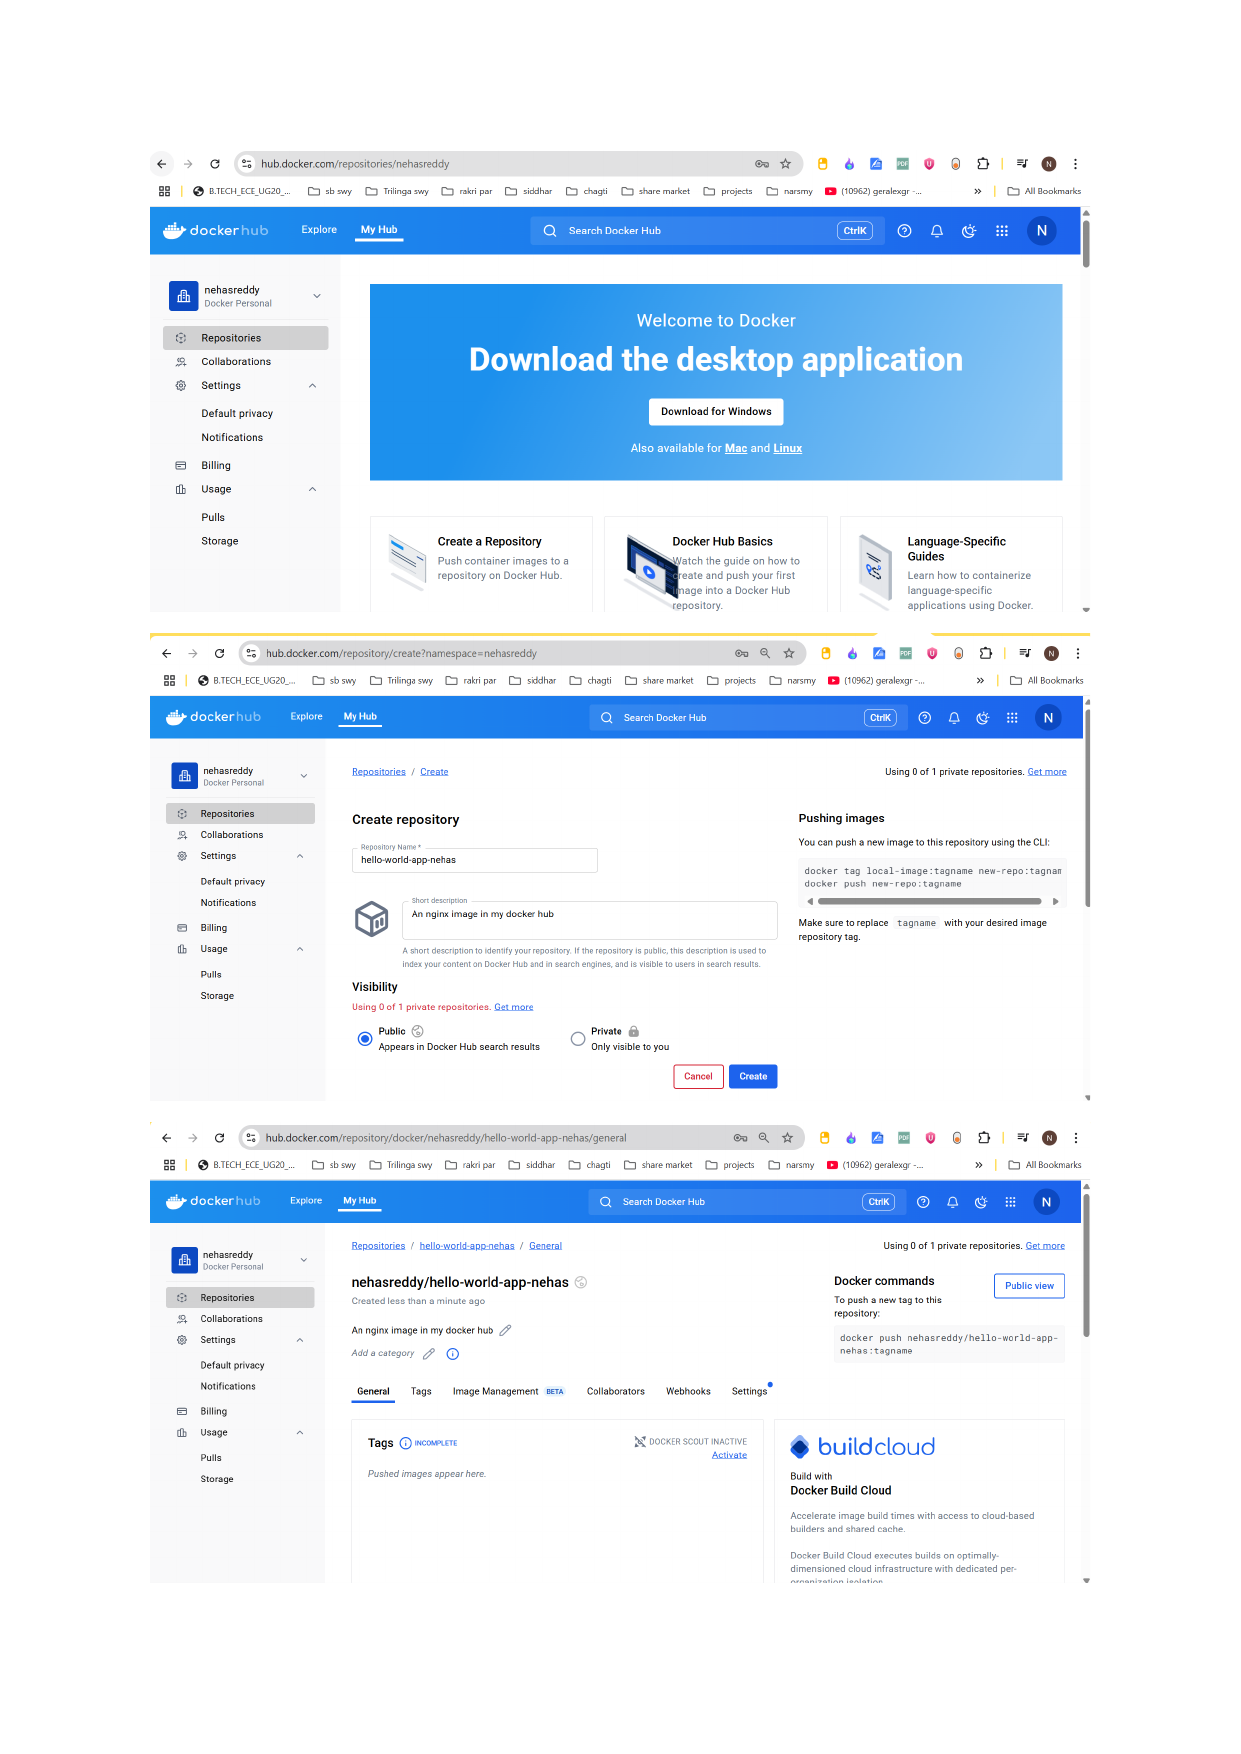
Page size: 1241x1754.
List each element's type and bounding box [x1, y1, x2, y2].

picture [150, 1122, 1091, 1583]
picture [150, 150, 1091, 612]
picture [150, 633, 1091, 1101]
